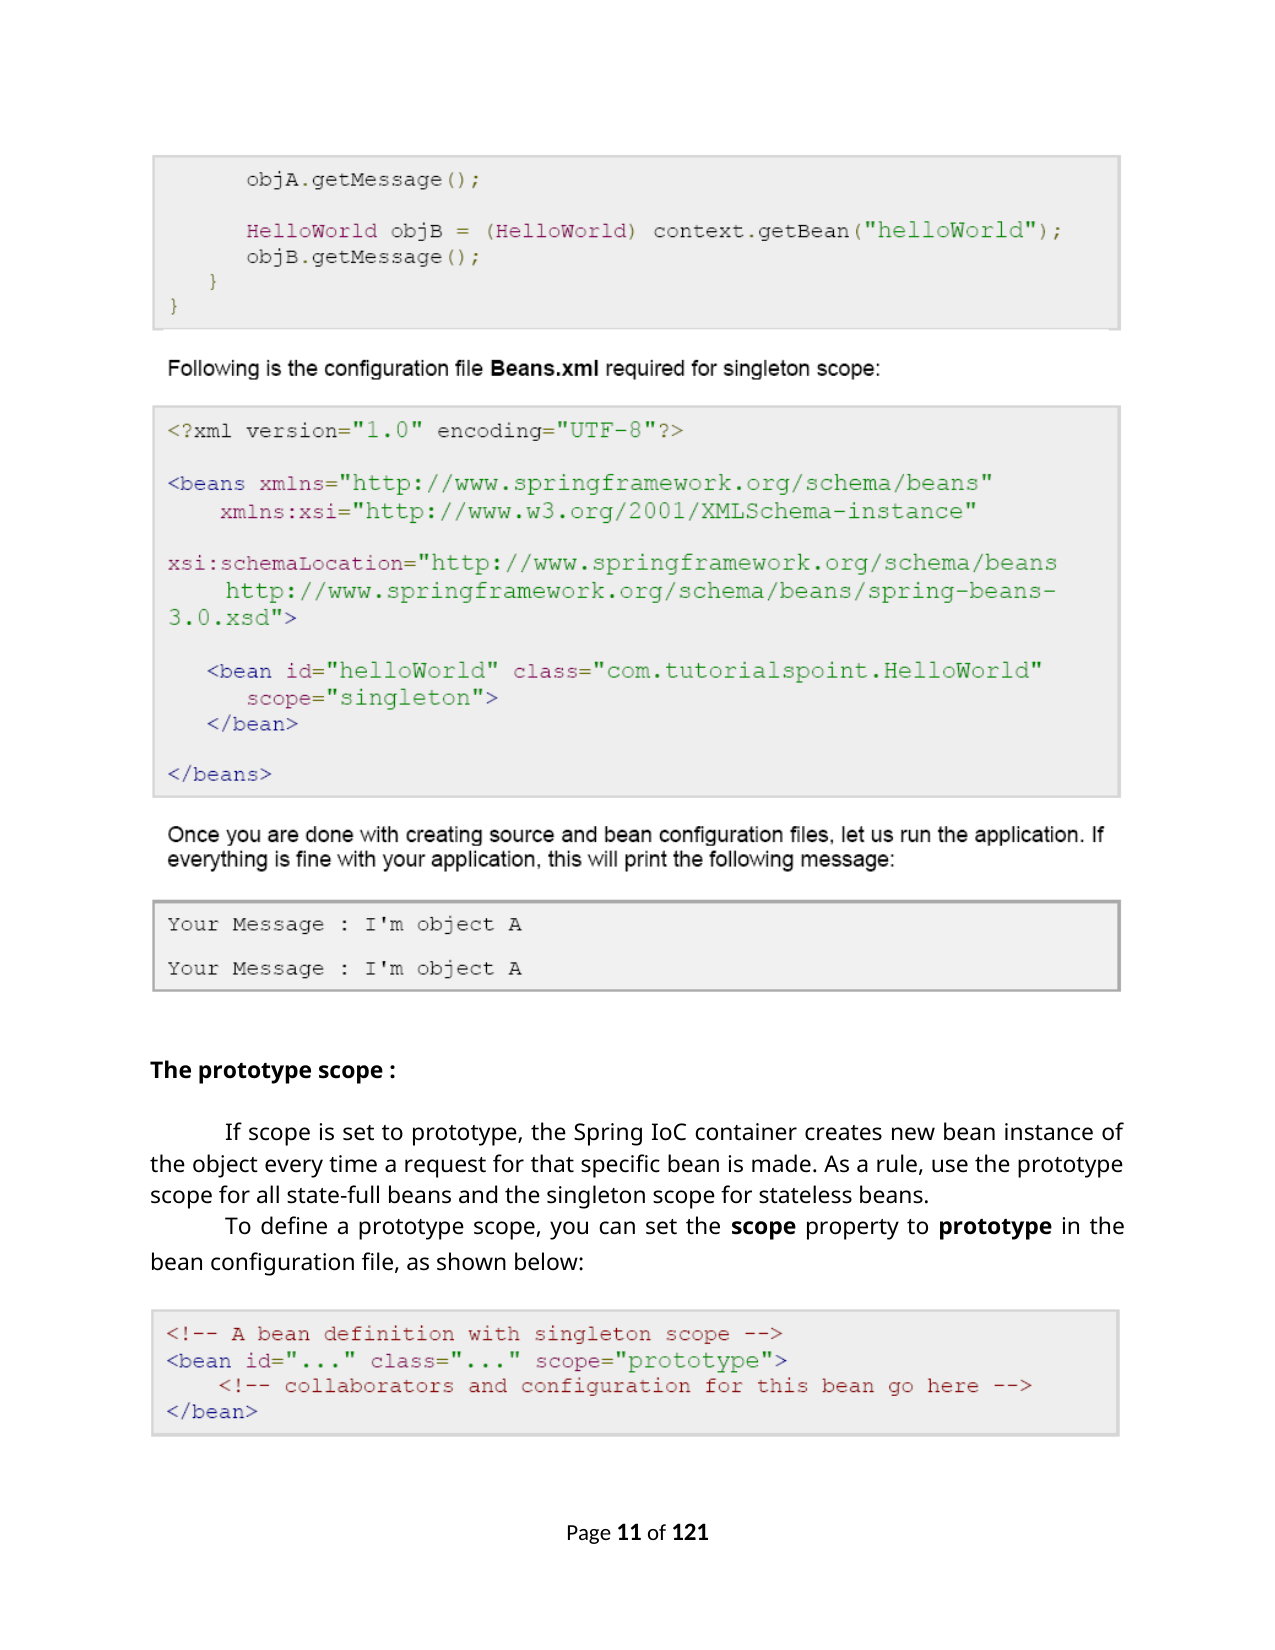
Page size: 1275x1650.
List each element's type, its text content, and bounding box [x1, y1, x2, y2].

picture [150, 150, 1125, 998]
picture [150, 1302, 1125, 1443]
text The prototype scope : [150, 1054, 1125, 1085]
text If scope is set to prototype, the Spring IoC container creates new bean instance of the object every time a request for that specific bean is made. As a rule, use the prototype scope for all state-full beans and the singleton scope for stateless beans. [150, 1116, 1125, 1210]
text To define a prototype scope, you can set the scope property to prototype in the bean configuration file, as shown below: [150, 1210, 1125, 1277]
